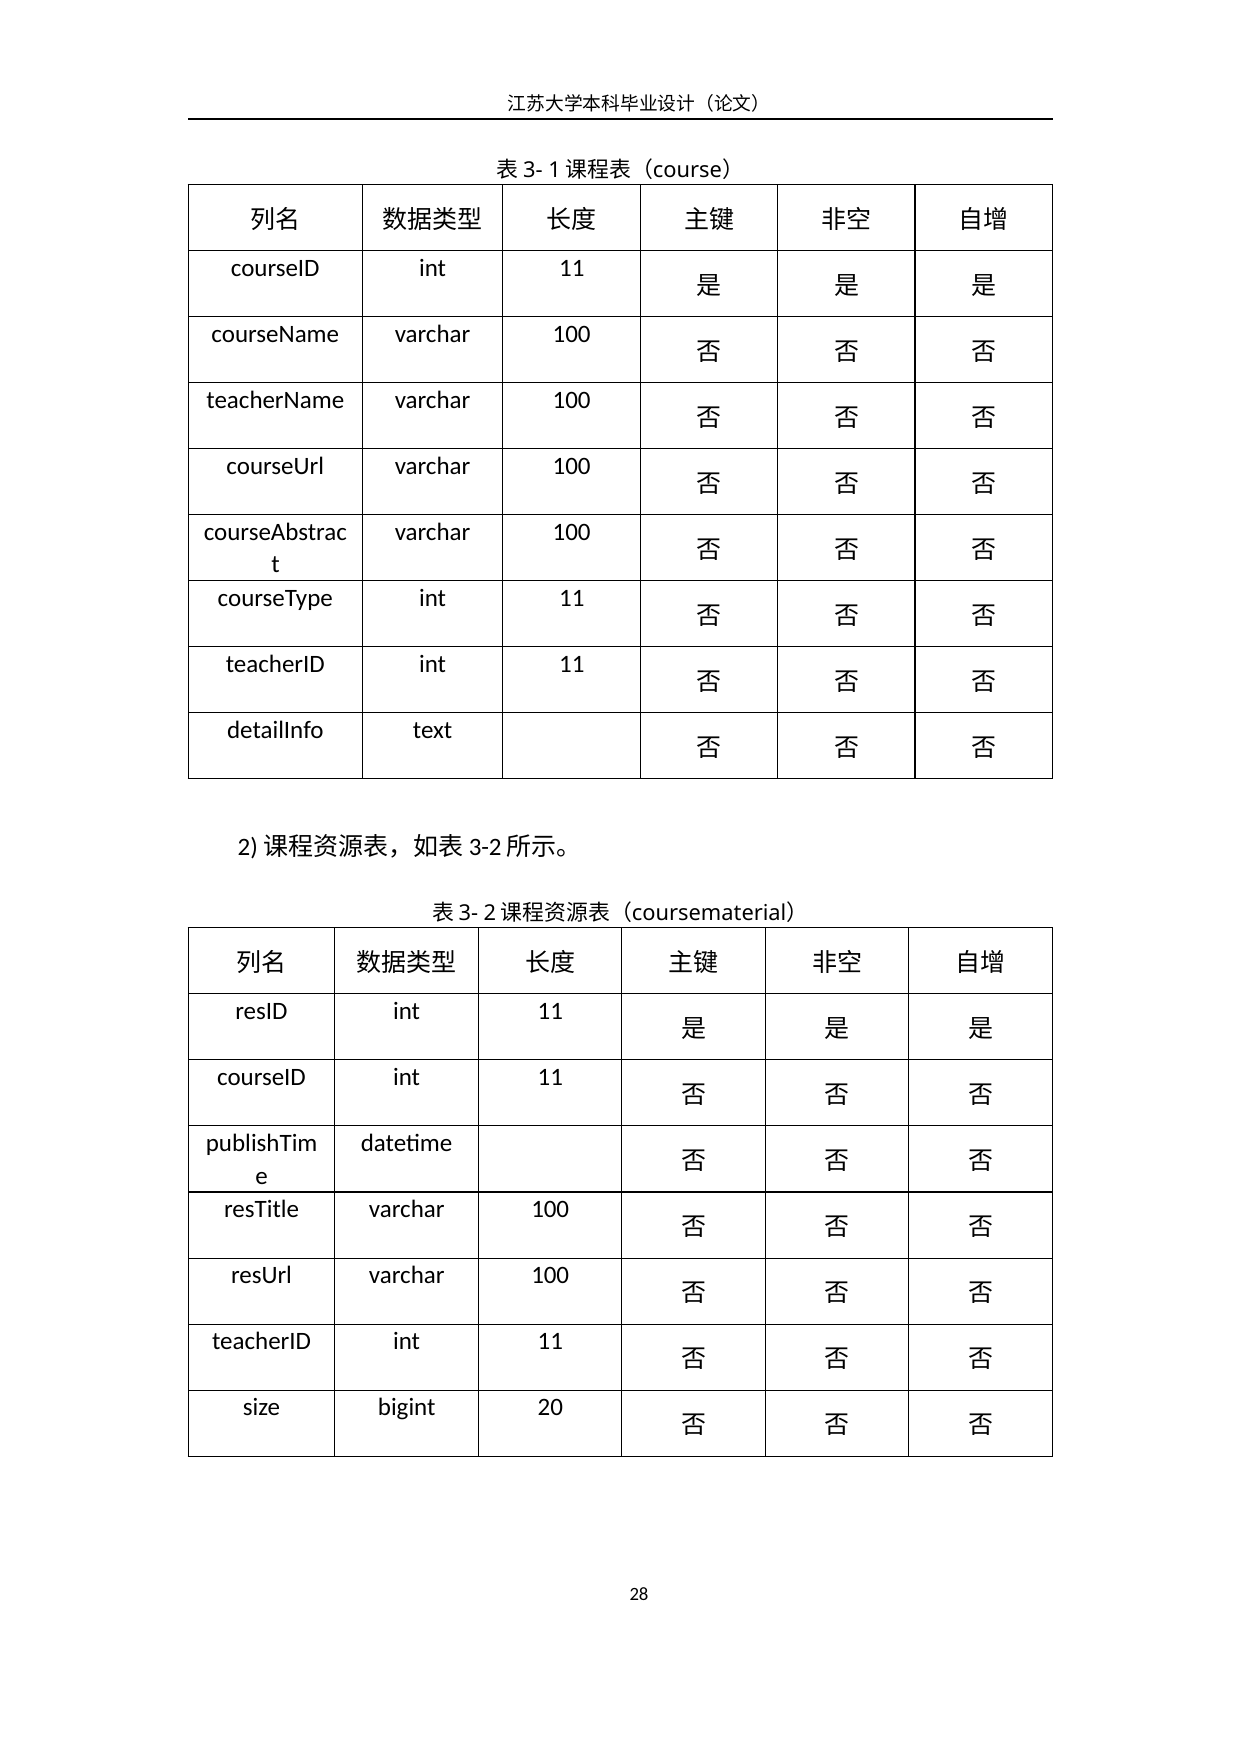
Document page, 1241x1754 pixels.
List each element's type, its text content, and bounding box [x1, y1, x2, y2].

table_cell resTitle [189, 1193, 334, 1257]
table_cell 否 [909, 1126, 1052, 1191]
table_cell 否 [766, 1193, 908, 1257]
table_cell 否 [766, 1259, 908, 1323]
table_cell 11 [479, 1325, 621, 1389]
table_cell 11 [503, 581, 640, 646]
table_cell 否 [916, 713, 1052, 778]
table_cell [503, 713, 640, 778]
table_cell 20 [479, 1391, 621, 1456]
table_cell 否 [622, 1259, 765, 1323]
text 表3- 2课程资源表（coursematerial） [187, 895, 1053, 927]
table_cell 否 [622, 1391, 765, 1456]
table_cell varchar [363, 449, 502, 514]
table_cell 否 [641, 581, 777, 646]
table_cell detailInfo [189, 713, 362, 778]
table_cell 否 [778, 449, 914, 514]
table_cell 否 [916, 581, 1052, 646]
table_header 非空 [766, 928, 908, 993]
table_header 列名 [189, 185, 362, 250]
table_cell 是 [622, 994, 765, 1059]
table_cell 否 [909, 1060, 1052, 1125]
table_cell 否 [909, 1259, 1052, 1323]
table_cell varchar [363, 317, 502, 382]
table_cell courseID [189, 1060, 334, 1125]
table_cell 100 [479, 1193, 621, 1257]
table_cell 否 [916, 383, 1052, 448]
table_cell 否 [909, 1193, 1052, 1257]
table_cell 否 [778, 581, 914, 646]
table_cell 是 [766, 994, 908, 1059]
table_cell varchar [335, 1259, 478, 1323]
table_cell int [363, 647, 502, 712]
table_cell datetime [335, 1126, 478, 1191]
table_cell 否 [641, 647, 777, 712]
table_cell 否 [909, 1325, 1052, 1389]
table_cell 否 [641, 515, 777, 580]
table_cell 否 [778, 515, 914, 580]
table_cell varchar [363, 383, 502, 448]
table_cell [479, 1126, 621, 1191]
table_cell 否 [778, 713, 914, 778]
table_cell 是 [909, 994, 1052, 1059]
table_cell resUrl [189, 1259, 334, 1323]
table_cell 否 [641, 383, 777, 448]
table_header 长度 [479, 928, 621, 993]
table_cell 否 [766, 1126, 908, 1191]
table_cell courseAbstract [189, 515, 362, 580]
table_cell 否 [909, 1391, 1052, 1456]
table_header 数据类型 [363, 185, 502, 250]
table_cell size [189, 1391, 334, 1456]
table_cell 100 [503, 317, 640, 382]
table_cell 11 [503, 251, 640, 316]
table_header 长度 [503, 185, 640, 250]
table_cell teacherID [189, 647, 362, 712]
table_header 列名 [189, 928, 334, 993]
table_cell 是 [916, 251, 1052, 316]
table_cell 否 [916, 515, 1052, 580]
table_cell courseID [189, 251, 362, 316]
table_cell 是 [641, 251, 777, 316]
table_cell text [363, 713, 502, 778]
table_cell courseUrl [189, 449, 362, 514]
table_header 自增 [916, 185, 1052, 250]
table_cell int [335, 1060, 478, 1125]
table_header 非空 [778, 185, 914, 250]
table_cell 否 [622, 1126, 765, 1191]
table_cell 100 [503, 515, 640, 580]
table_cell 11 [479, 994, 621, 1059]
table_cell 11 [503, 647, 640, 712]
table_cell 100 [503, 449, 640, 514]
table_header 自增 [909, 928, 1052, 993]
table_header 数据类型 [335, 928, 478, 993]
table_cell 否 [622, 1060, 765, 1125]
table_cell bigint [335, 1391, 478, 1456]
table_cell varchar [335, 1193, 478, 1257]
table_cell 否 [641, 449, 777, 514]
text 表3- 1课程表（course） [187, 151, 1053, 184]
table_cell int [335, 994, 478, 1059]
table_cell resID [189, 994, 334, 1059]
table_cell teacherID [189, 1325, 334, 1389]
table_header 主键 [641, 185, 777, 250]
table_cell 是 [778, 251, 914, 316]
table_cell publishTime [189, 1126, 334, 1191]
table_cell 11 [479, 1060, 621, 1125]
table_cell teacherName [189, 383, 362, 448]
table_cell 否 [778, 383, 914, 448]
table_cell courseName [189, 317, 362, 382]
table_cell 否 [766, 1325, 908, 1389]
table_cell 否 [766, 1391, 908, 1456]
table_header 主键 [622, 928, 765, 993]
text 2) 课程资源表，如表3-2所示。 [187, 812, 1053, 877]
table_cell 否 [778, 317, 914, 382]
table_cell 否 [916, 647, 1052, 712]
table_cell int [363, 251, 502, 316]
table_cell varchar [363, 515, 502, 580]
table_cell int [335, 1325, 478, 1389]
table_cell 否 [766, 1060, 908, 1125]
table_cell 100 [479, 1259, 621, 1323]
table_cell 否 [622, 1325, 765, 1389]
table_cell 100 [503, 383, 640, 448]
table_cell 否 [916, 449, 1052, 514]
table_cell 否 [641, 713, 777, 778]
table_cell 否 [641, 317, 777, 382]
table_cell int [363, 581, 502, 646]
table_cell 否 [778, 647, 914, 712]
table_cell courseType [189, 581, 362, 646]
table_cell 否 [622, 1193, 765, 1257]
table_cell 否 [916, 317, 1052, 382]
